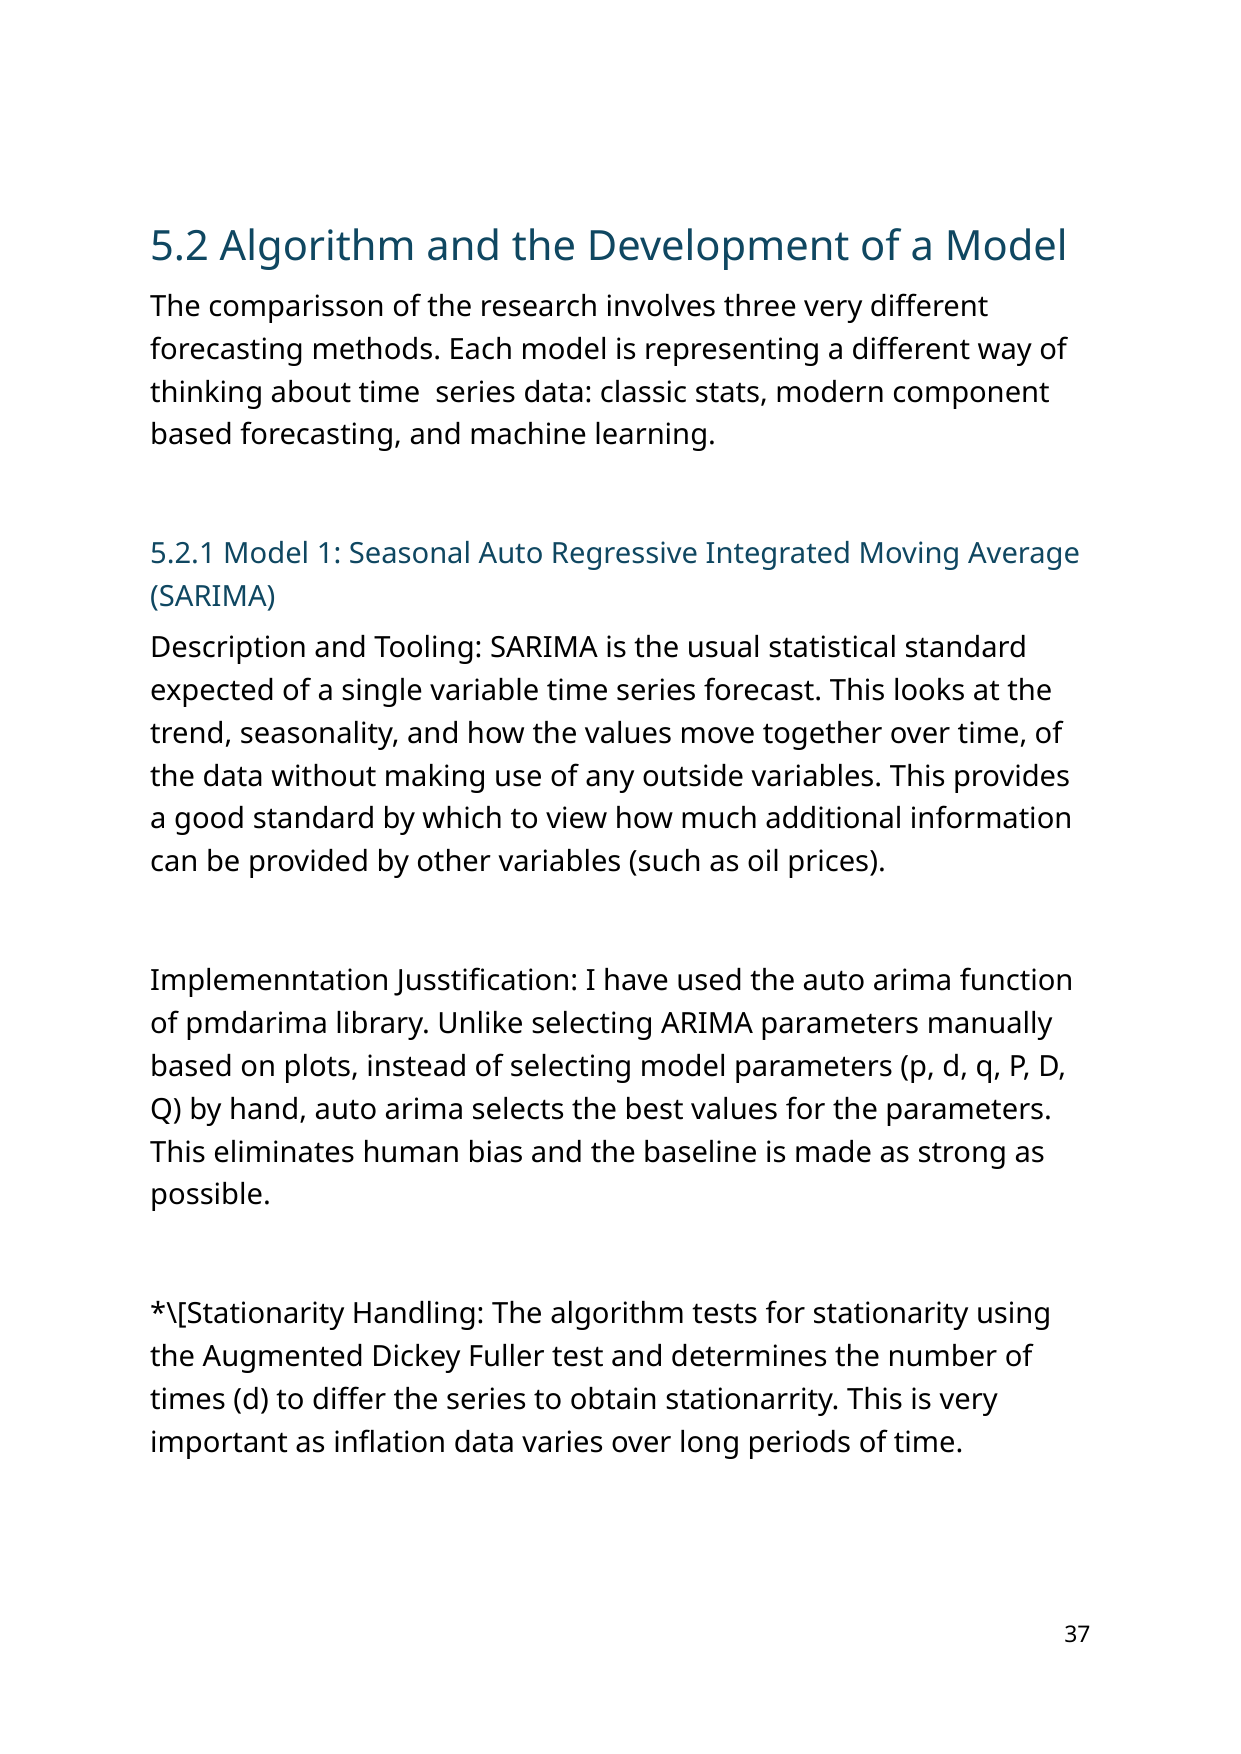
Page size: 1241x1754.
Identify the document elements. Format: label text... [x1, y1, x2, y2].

text Implemenntation Jusstification: I have used the auto arima function of pmdarima library. Unlike selecting ARIMA parameters manually based on plots, instead of selecting model parameters (p, d, q, P, D, Q) by hand, auto arima selects the best values for the parameters. This eliminates human bias and the baseline is made as strong as possible. [150, 959, 1090, 1213]
subtitle 5.2 Algorithm and the Development of a Model [150, 216, 1090, 272]
subtitle 5.2.1 Model 1: Seasonal Auto Regressive Integrated Moving Average (SARIMA) [150, 533, 1090, 615]
text Description and Tooling: SARIMA is the usual statistical standard expected of a single variable time series forecast. This looks at the trend, seasonality, and how the values move together over time, of the data without making use of any outside variables. This provides a good standard by which to view how much additional information can be provided by other variables (such as oil prices). [150, 627, 1090, 880]
text The comparisson of the research involves three very different forecasting methods. Each model is representing a different way of thinking about time series data: classic stats, modern component based forecasting, and machine learning. [150, 285, 1090, 453]
text *\[Stationarity Handling: The algorithm tests for stationarity using the Augmented Dickey Fuller test and determines the number of times (d) to differ the series to obtain stationarrity. This is very important as inflation data varies over long periods of time. [150, 1293, 1090, 1461]
